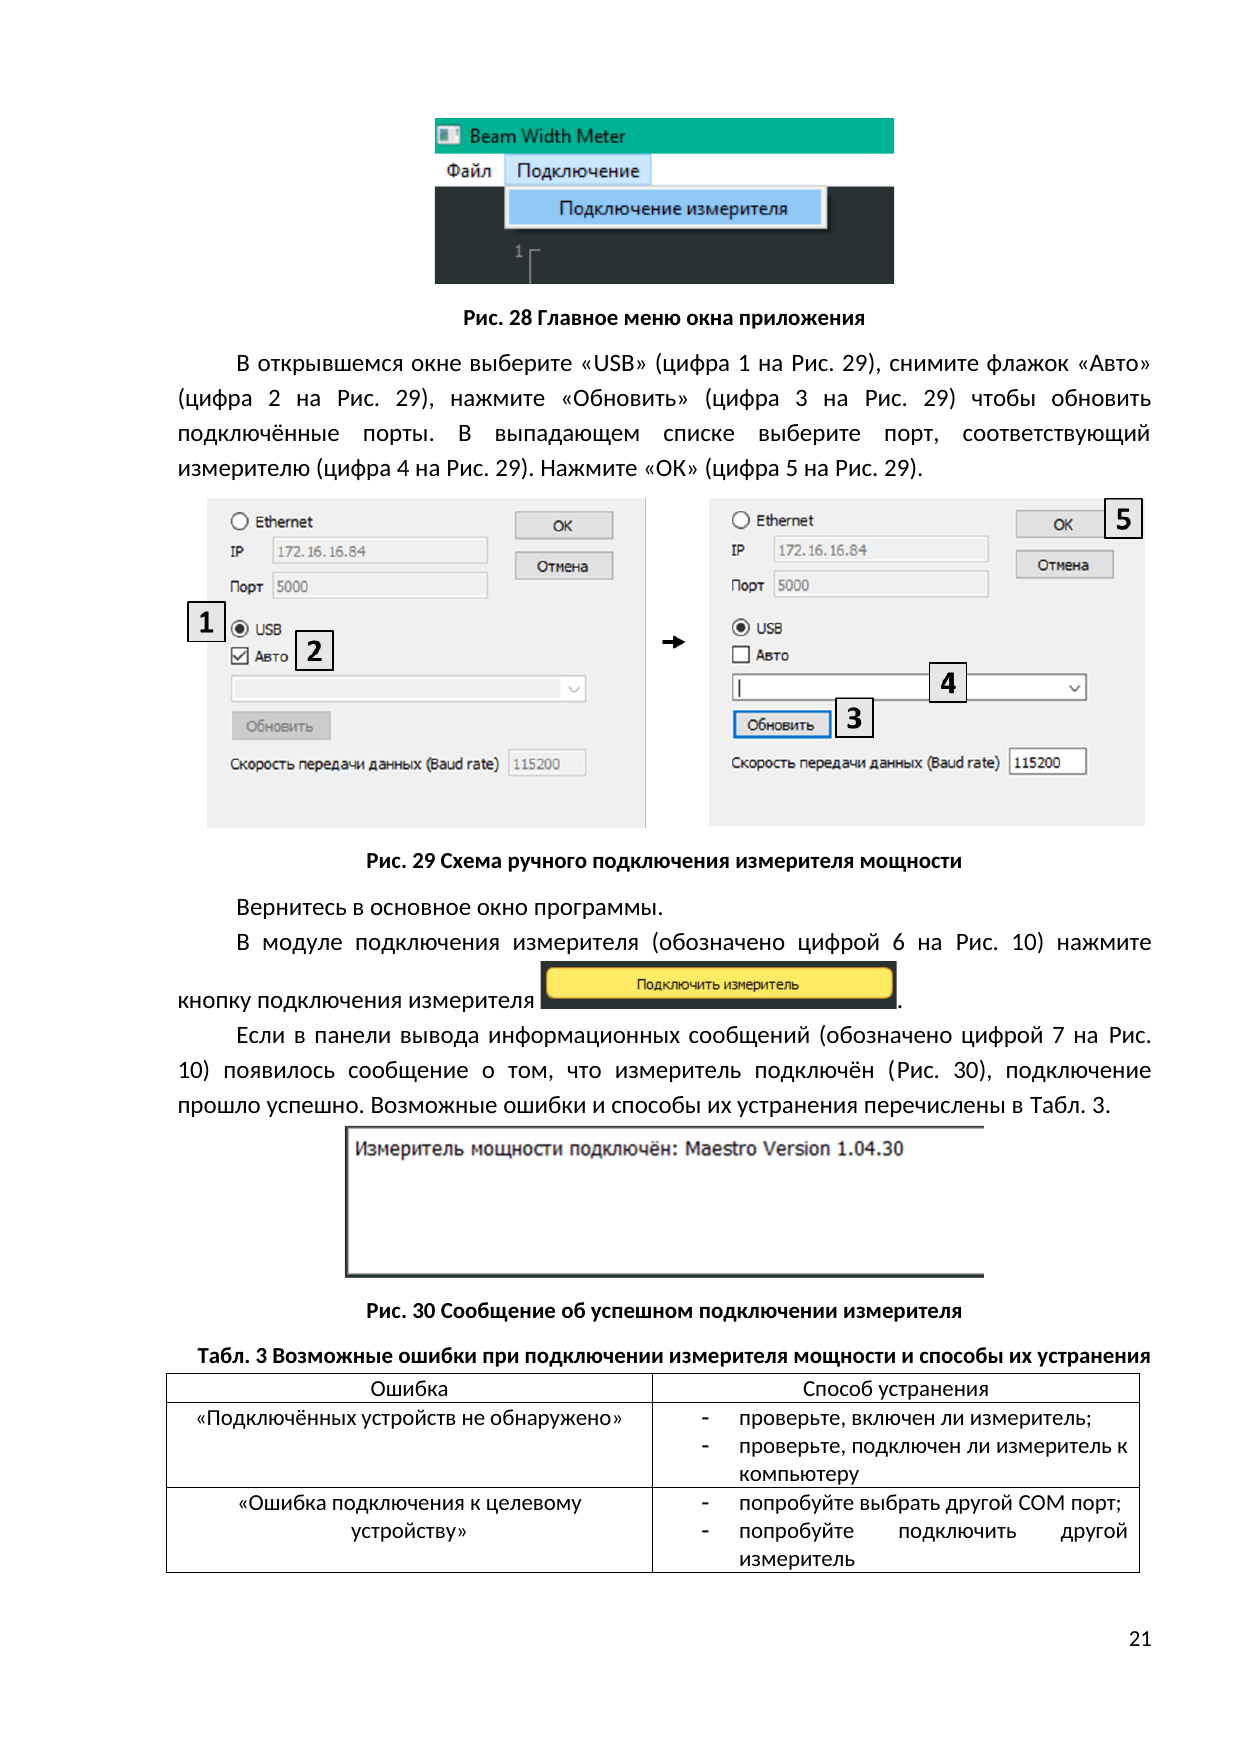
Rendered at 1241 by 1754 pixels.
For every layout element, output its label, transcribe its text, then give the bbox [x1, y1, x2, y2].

table_cell «Ошибка подключения к целевому устройству» [167, 1488, 652, 1572]
picture [344, 1124, 984, 1278]
text Если в панели вывода информационных сообщений (обозначено цифрой 7 на Рис. 10) появилось сообщение о том, что измеритель подключён (Рис. 30), подключение прошло успешно. Возможные ошибки и способы их устранения перечислены в Табл. 3. [177, 1019, 1152, 1120]
text В модуле подключения измерителя (обозначено цифрой 6 на Рис. 10) нажмите кнопку подключения измерителя . [177, 926, 1152, 1015]
text В открывшемся окне выберите «USB» (цифра 1 на Рис. 29), снимите флажок «Авто» (цифра 2 на Рис. 29), нажмите «Обновить» (цифра 3 на Рис. 29) чтобы обновить подключённые порты. В выпадающем списке выберите порт, соответствующий измерителю (цифра 4 на Рис. 29). Нажмите «ОК» (цифра 5 на Рис. 29). [177, 347, 1152, 483]
table_header Способ устранения [653, 1374, 1139, 1402]
picture [540, 961, 897, 1009]
picture [177, 487, 1152, 828]
text Вернитесь в основное окно программы. [177, 891, 1152, 922]
picture [434, 118, 895, 284]
table_cell проверьте, включен ли измеритель; проверьте, подключен ли измеритель к компьютеру [653, 1403, 1139, 1487]
table_header Ошибка [167, 1374, 652, 1402]
table_cell «Подключённых устройств не обнаружено» [167, 1403, 652, 1487]
table_cell попробуйте выбрать другой COM порт; попробуйте подключить другой измеритель [653, 1488, 1139, 1572]
